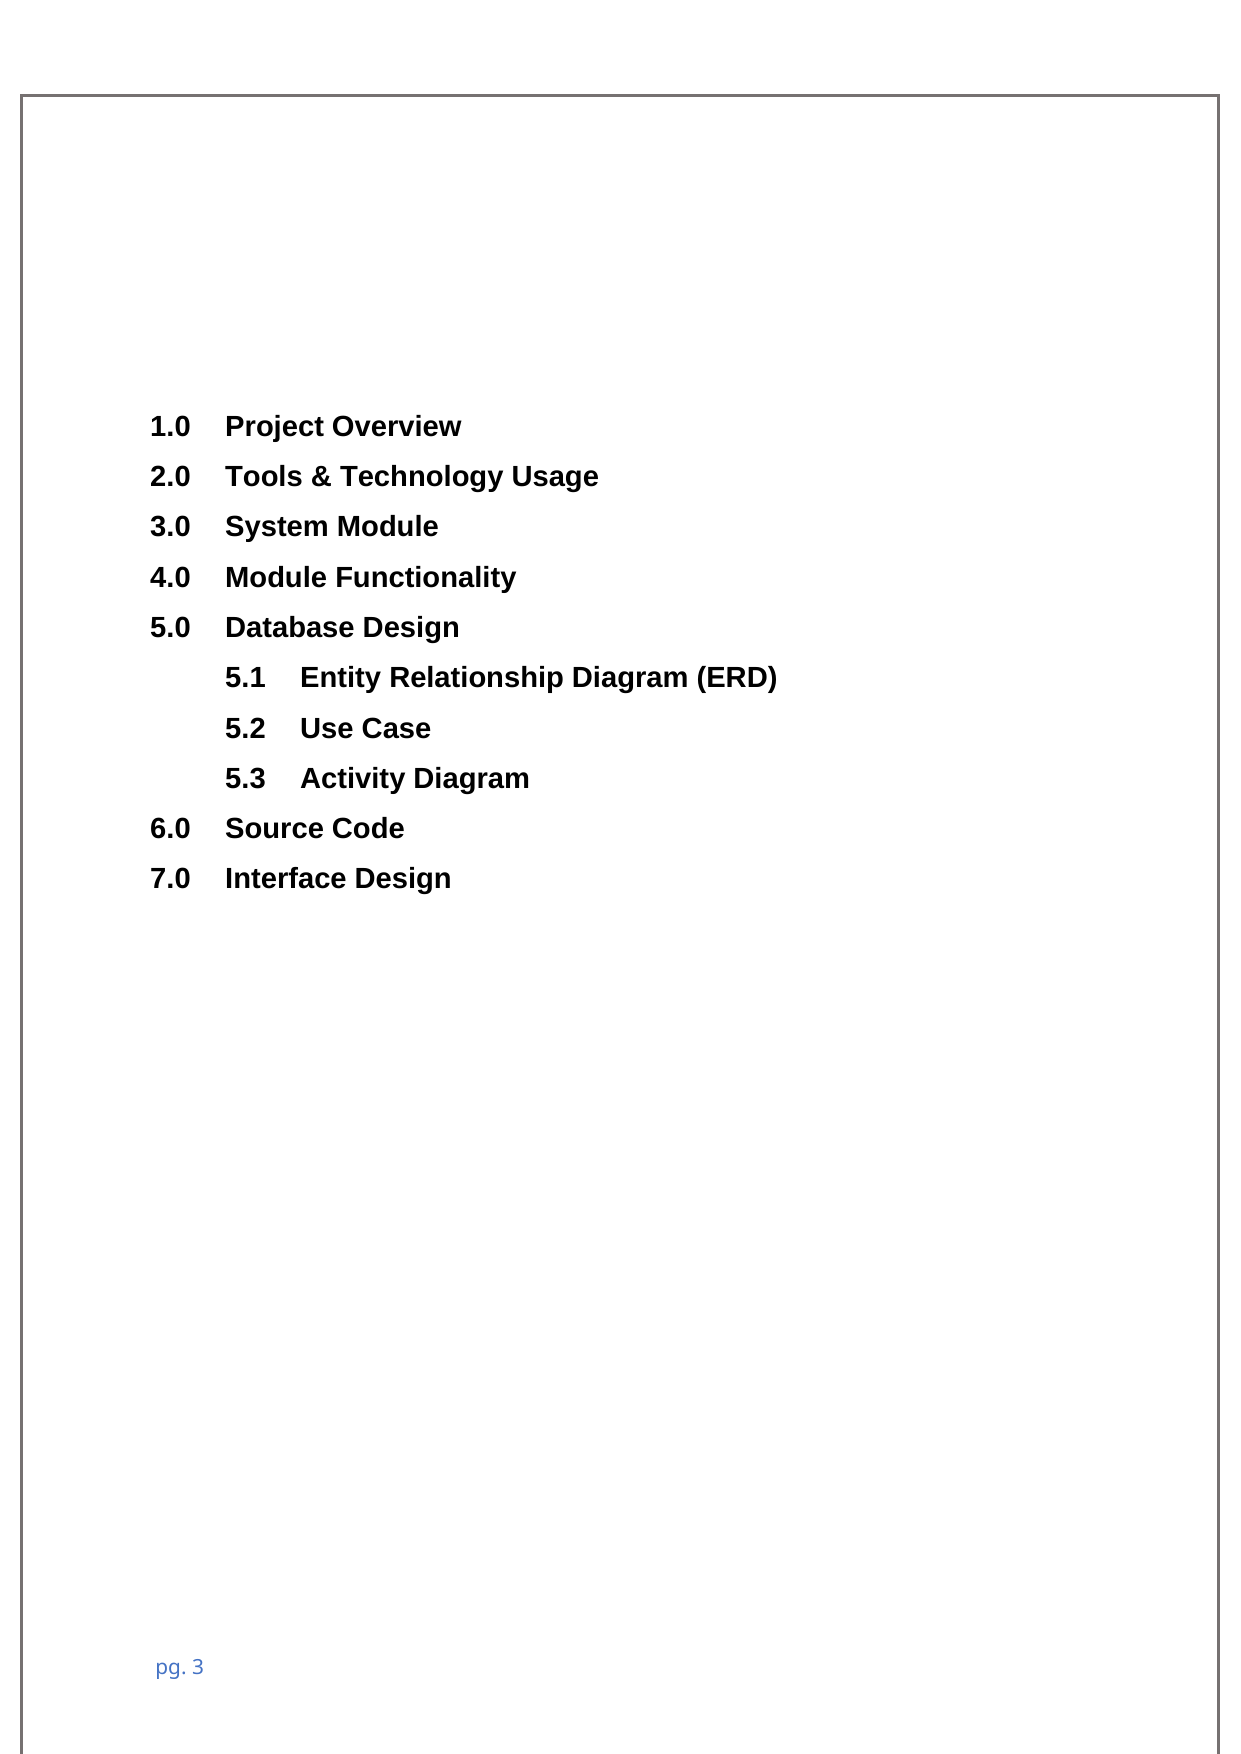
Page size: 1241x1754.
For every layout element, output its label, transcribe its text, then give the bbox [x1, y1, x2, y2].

list Interface Design [150, 862, 1090, 895]
list Module Functionality [150, 560, 1090, 593]
list Activity Diagram [225, 761, 1090, 794]
list Database Design [150, 610, 1090, 643]
list Use Case [225, 711, 1090, 744]
list Project Overview [150, 409, 1090, 442]
list Tools & Technology Usage [150, 459, 1090, 493]
list Source Code [150, 811, 1090, 845]
list System Module [150, 509, 1090, 543]
list Entity Relationship Diagram (ERD) [225, 660, 1090, 694]
